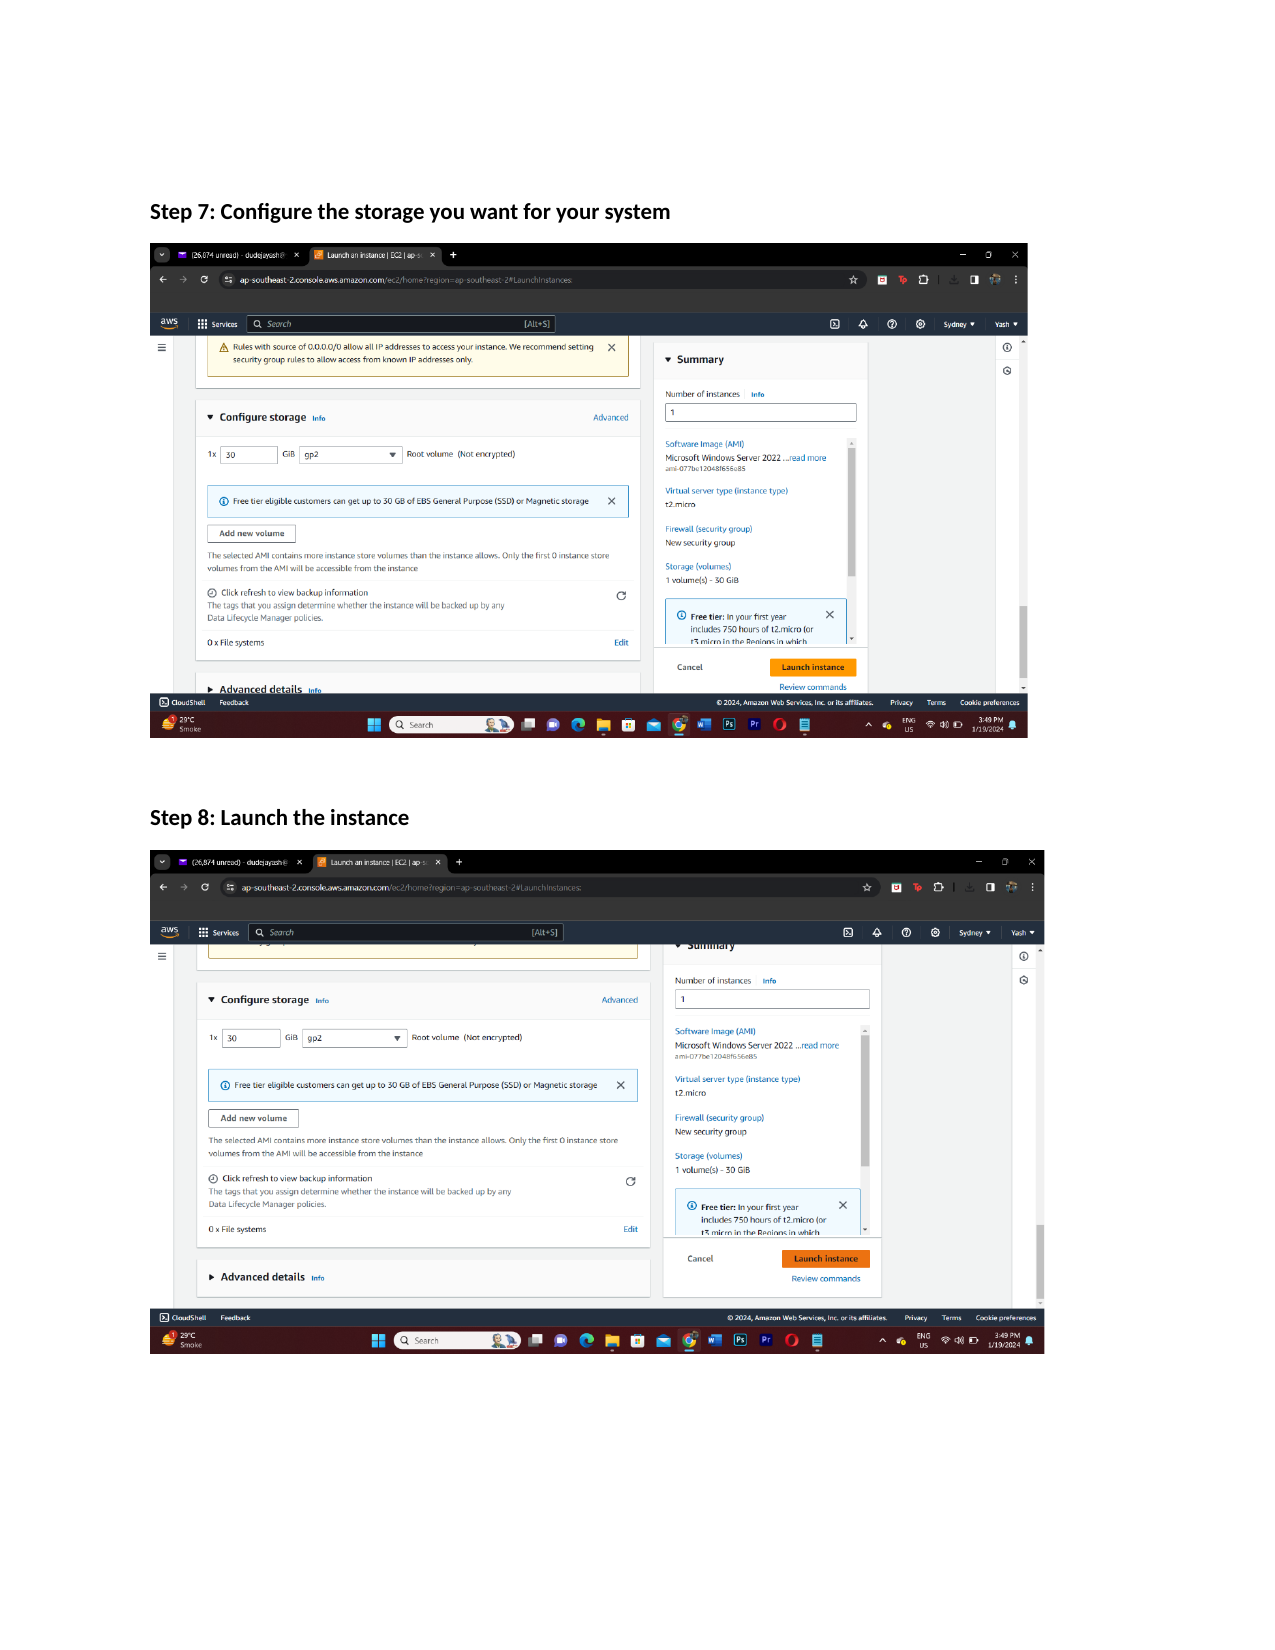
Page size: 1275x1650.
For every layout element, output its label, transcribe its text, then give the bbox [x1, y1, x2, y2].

text Step 8: Launch the instance [150, 803, 1125, 831]
text Step 7: Configure the storage you want for your system [150, 197, 1125, 225]
picture [150, 243, 1028, 738]
picture [150, 850, 1045, 1354]
